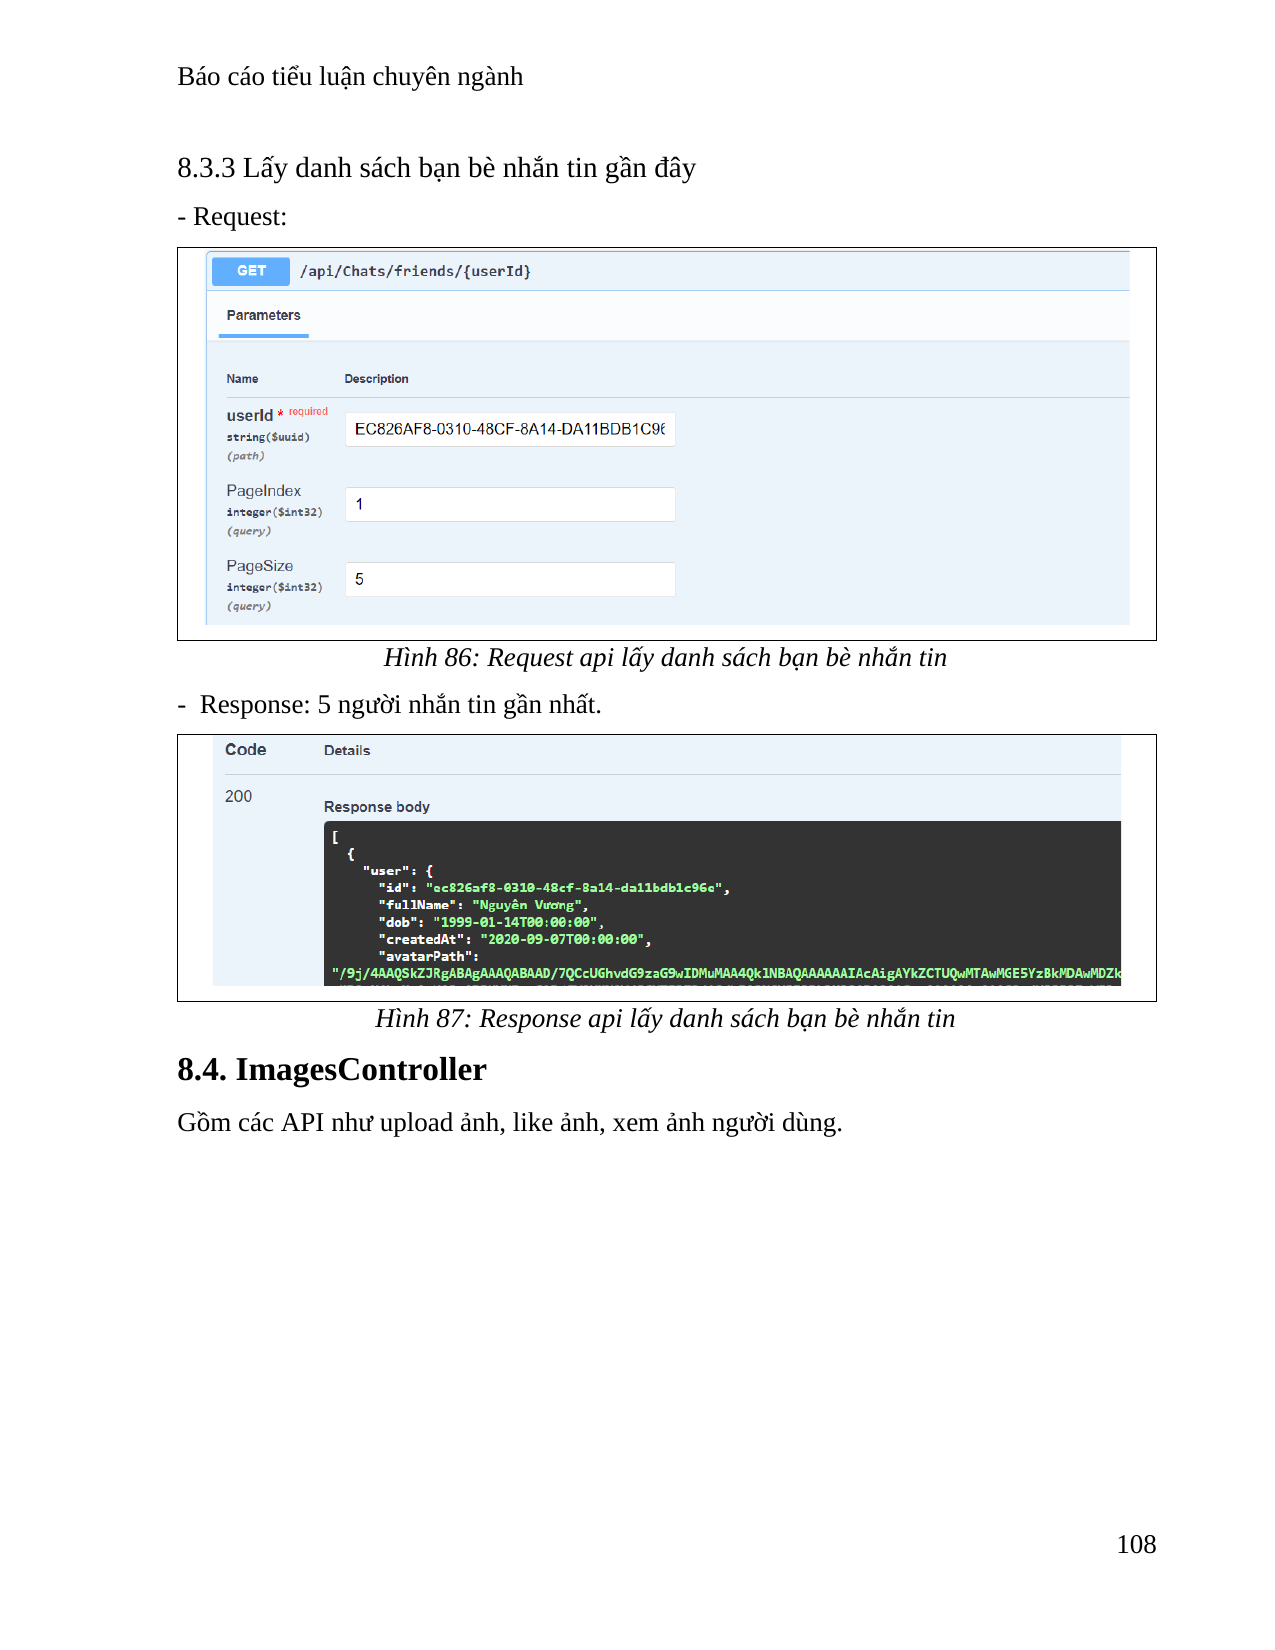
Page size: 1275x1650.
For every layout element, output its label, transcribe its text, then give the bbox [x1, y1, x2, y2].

text Hình 87: Response api lấy danh sách bạn bè nhắn tin [177, 1002, 1156, 1033]
text Hình 86: Request api lấy danh sách bạn bè nhắn tin [177, 641, 1156, 672]
table_header [178, 735, 1156, 1001]
picture [203, 248, 1130, 625]
picture [212, 735, 1122, 986]
text Gồm các API như upload ảnh, like ảnh, xem ảnh người dùng. [177, 1106, 1156, 1137]
table_header [178, 248, 1156, 640]
text - Request: [177, 200, 1156, 231]
text 8.4. ImagesController [177, 1049, 1156, 1087]
text 8.3.3 Lấy danh sách bạn bè nhắn tin gần đây [177, 150, 1156, 183]
text - Response: 5 người nhắn tin gần nhất. [177, 688, 1156, 719]
